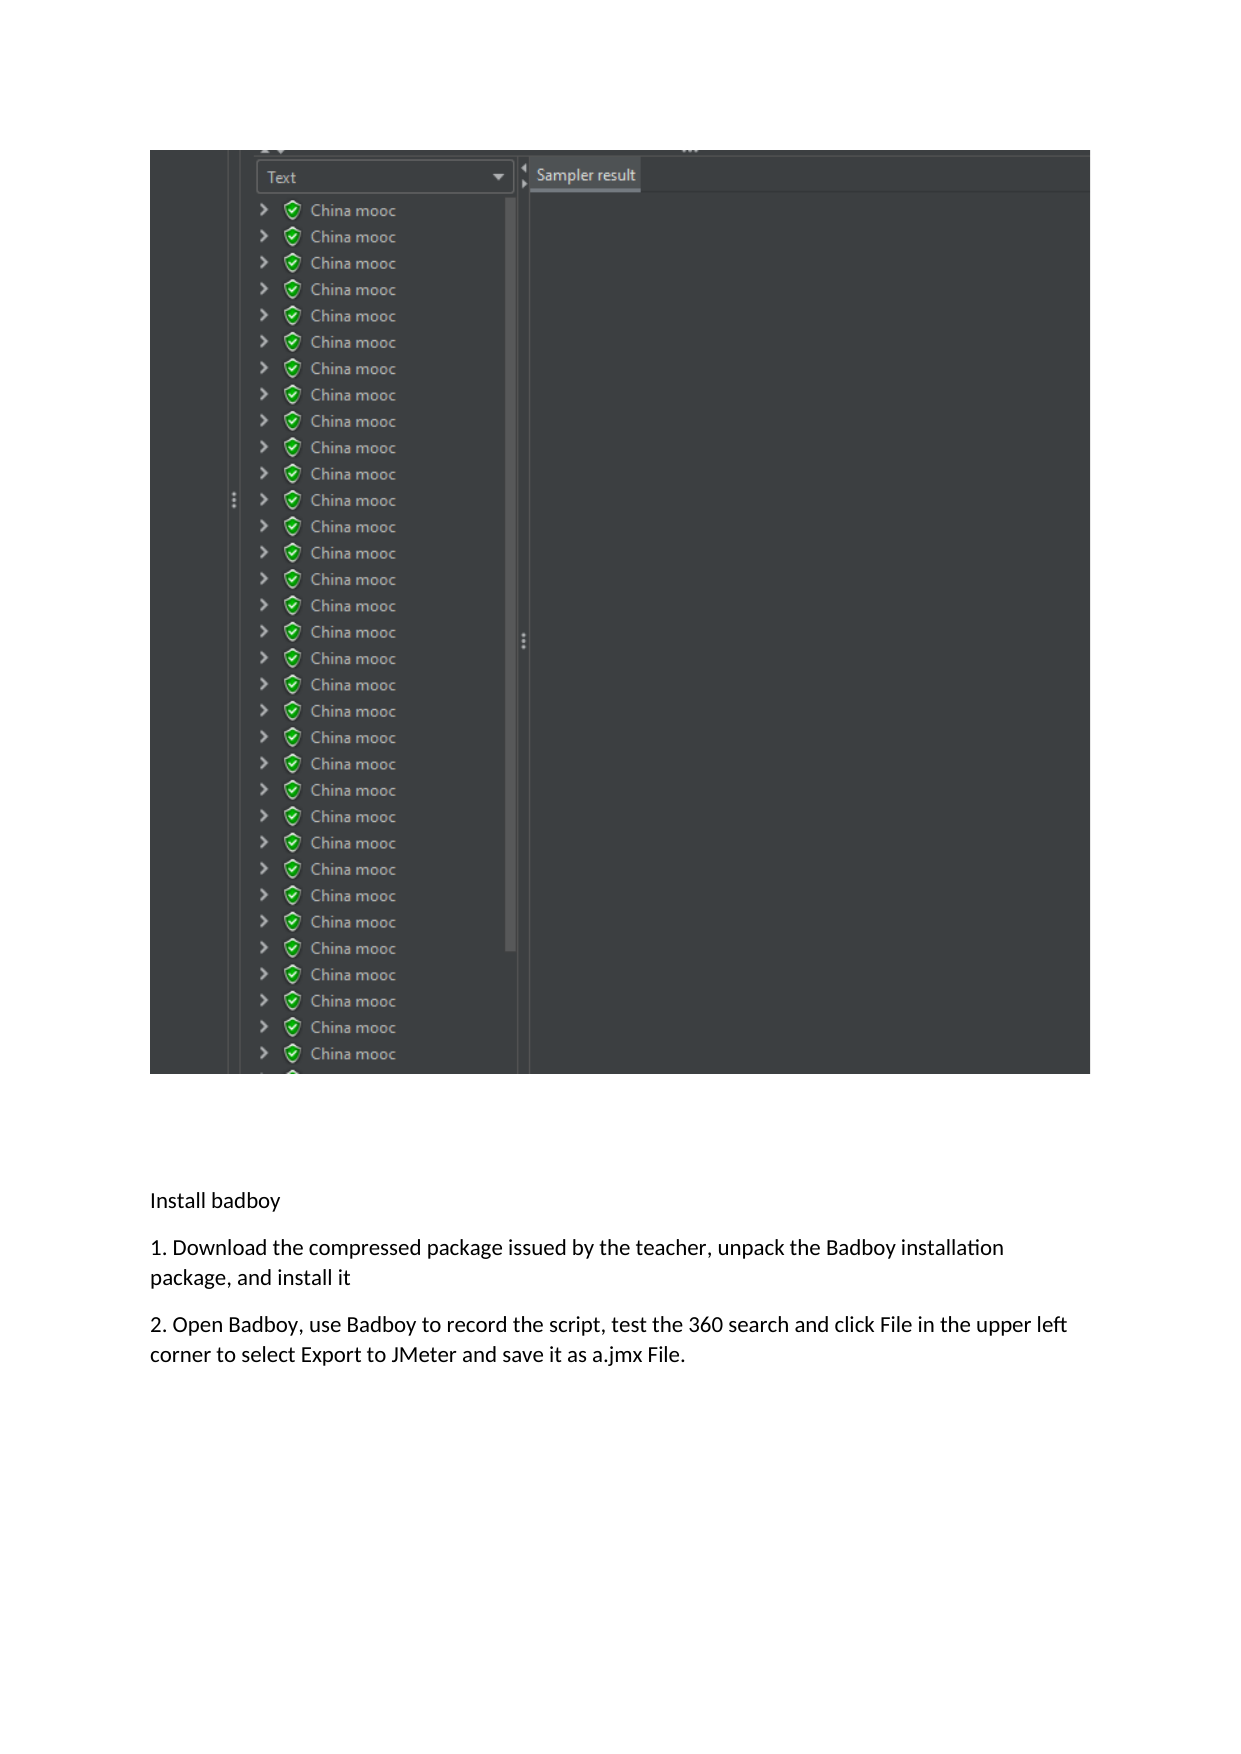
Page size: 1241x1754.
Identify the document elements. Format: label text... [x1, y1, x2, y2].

text 1. Download the compressed package issued by the teacher, unpack the Badboy installation package, and install it [150, 1233, 1090, 1291]
text Install badboy [150, 1186, 1090, 1214]
picture [150, 150, 1091, 1074]
text 2. Open Badboy, use Badboy to record the script, test the 360 search and click File in the upper left corner to select Export to JMeter and save it as a.jmx File. [150, 1310, 1090, 1368]
